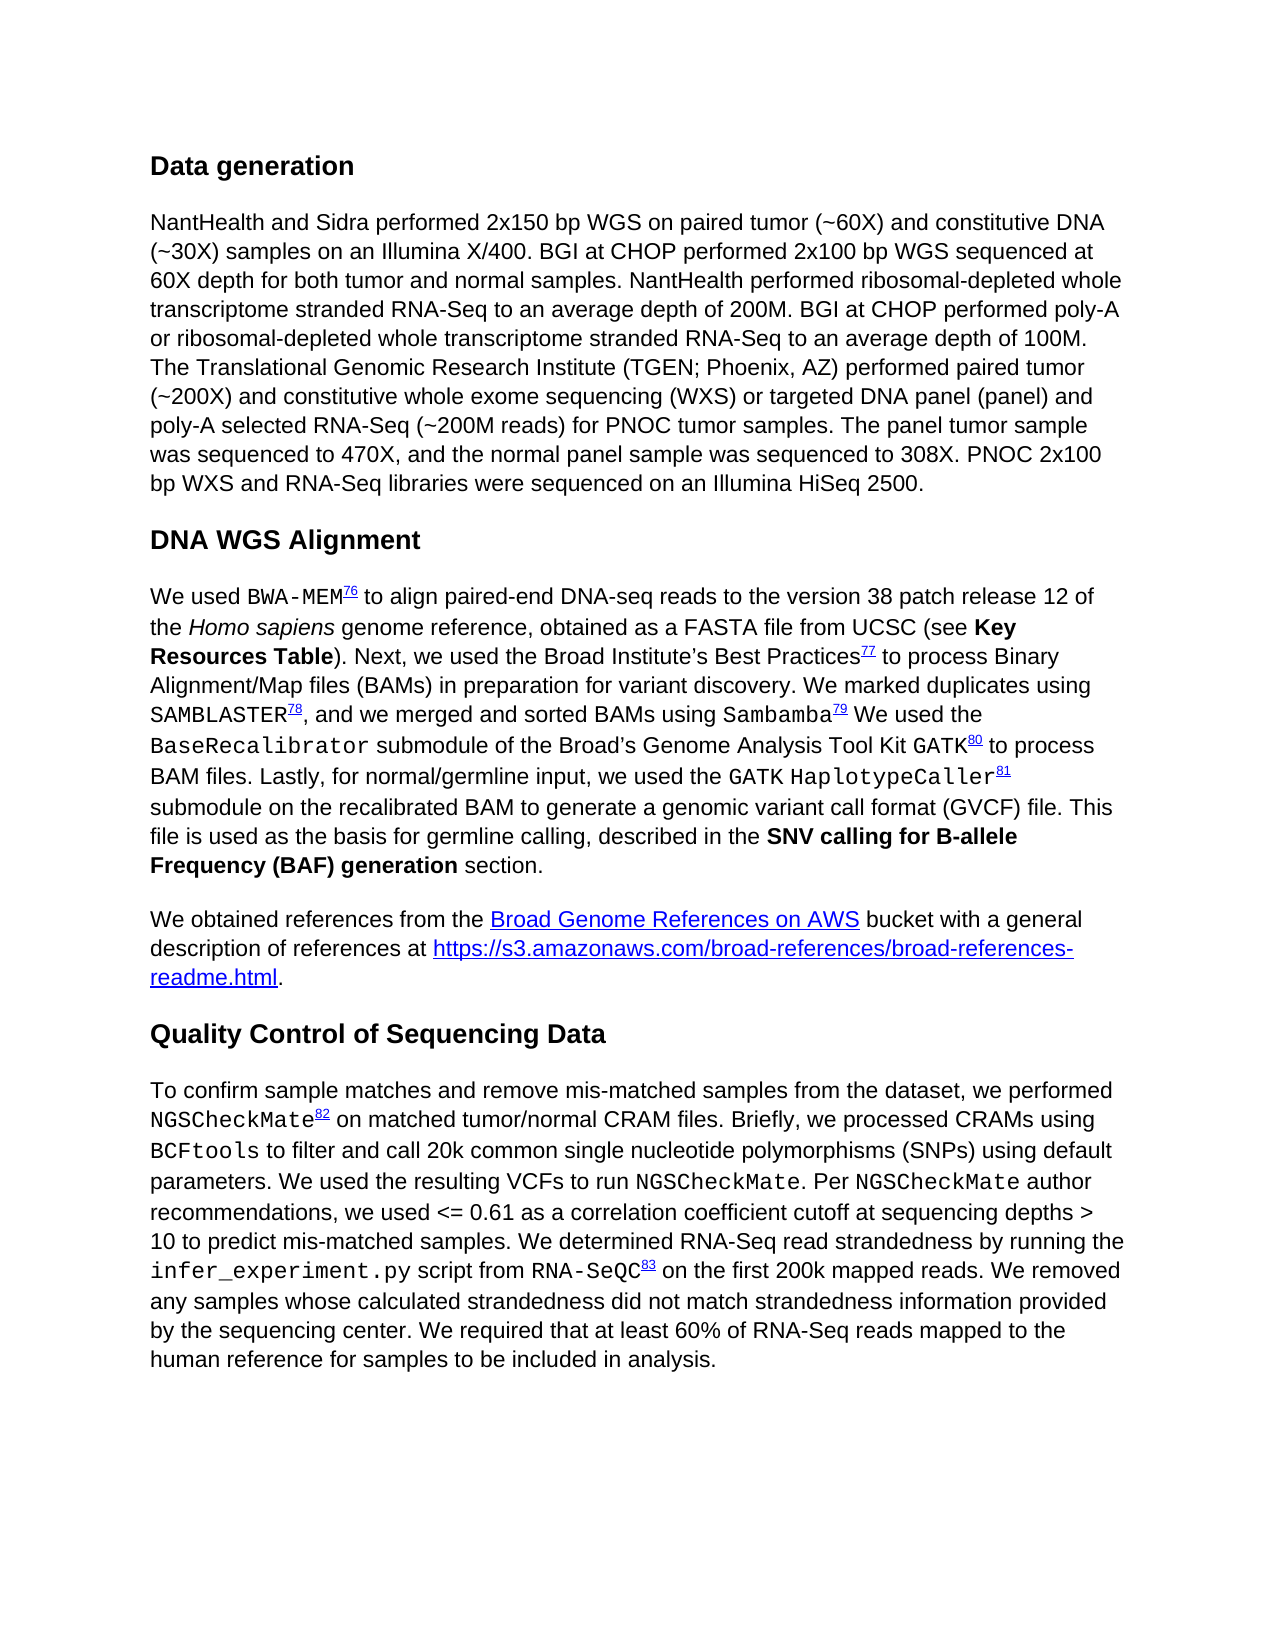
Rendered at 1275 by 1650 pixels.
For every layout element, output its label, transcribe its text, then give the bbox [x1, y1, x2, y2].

text NantHealth and Sidra performed 2x150 bp WGS on paired tumor (~60X) and constitutive DNA (~30X) samples on an Illumina X/400. BGI at CHOP performed 2x100 bp WGS sequenced at 60X depth for both tumor and normal samples. NantHealth performed ribosomal-depleted whole transcriptome stranded RNA-Seq to an average depth of 200M. BGI at CHOP performed poly-A or ribosomal-depleted whole transcriptome stranded RNA-Seq to an average depth of 100M. The Translational Genomic Research Institute (TGEN; Phoenix, AZ) performed paired tumor (~200X) and constitutive whole exome sequencing (WXS) or targeted DNA panel (panel) and poly-A selected RNA-Seq (~200M reads) for PNOC tumor samples. The panel tumor sample was sequenced to 470X, and the normal panel sample was sequenced to 308X. PNOC 2x100 bp WXS and RNA-Seq libraries were sequenced on an Illumina HiSeq 2500. [150, 209, 1125, 496]
subtitle Data generation [150, 150, 1125, 181]
subtitle Quality Control of Sequencing Data [150, 1018, 1125, 1049]
text To confirm sample matches and remove mis-matched samples from the dataset, we performed NGSCheckMate82 on matched tumor/normal CRAM files. Briefly, we processed CRAMs using BCFtools to filter and call 20k common single nucleotide polymorphisms (SNPs) using default parameters. We used the resulting VCFs to run NGSCheckMate. Per NGSCheckMate author recommendations, we used <= 0.61 as a correlation coefficient cutoff at sequencing depths > 10 to predict mis-matched samples. We determined RNA-Seq read strandedness by running the infer_experiment.py script from RNA-SeQC83 on the first 200k mapped reads. We removed any samples whose calculated strandedness did not match strandedness information provided by the sequencing center. We required that at least 60% of RNA-Seq reads mapped to the human reference for samples to be included in analysis. [150, 1077, 1125, 1372]
text We obtained references from the Broad Genome References on AWS bucket with a general description of references at https://s3.amazonaws.com/broad-references/broad-references-readme.html. [150, 906, 1125, 990]
text We used BWA-MEM76 to align paired-end DNA-seq reads to the version 38 patch release 12 of the Homo sapiens genome reference, obtained as a FASTA file from UCSC (see Key Resources Table). Next, we used the Broad Institute’s Best Practices77 to process Binary Alignment/Map files (BAMs) in preparation for variant discovery. We marked duplicates using SAMBLASTER78, and we merged and sorted BAMs using Sambamba79 We used the BaseRecalibrator submodule of the Broad’s Genome Analysis Tool Kit GATK80 to process BAM files. Lastly, for normal/germline input, we used the GATK HaplotypeCaller81 submodule on the recalibrated BAM to generate a genomic variant call format (GVCF) file. This file is used as the basis for germline calling, described in the SNV calling for B-allele Frequency (BAF) generation section. [150, 583, 1125, 878]
subtitle DNA WGS Alignment [150, 524, 1125, 555]
